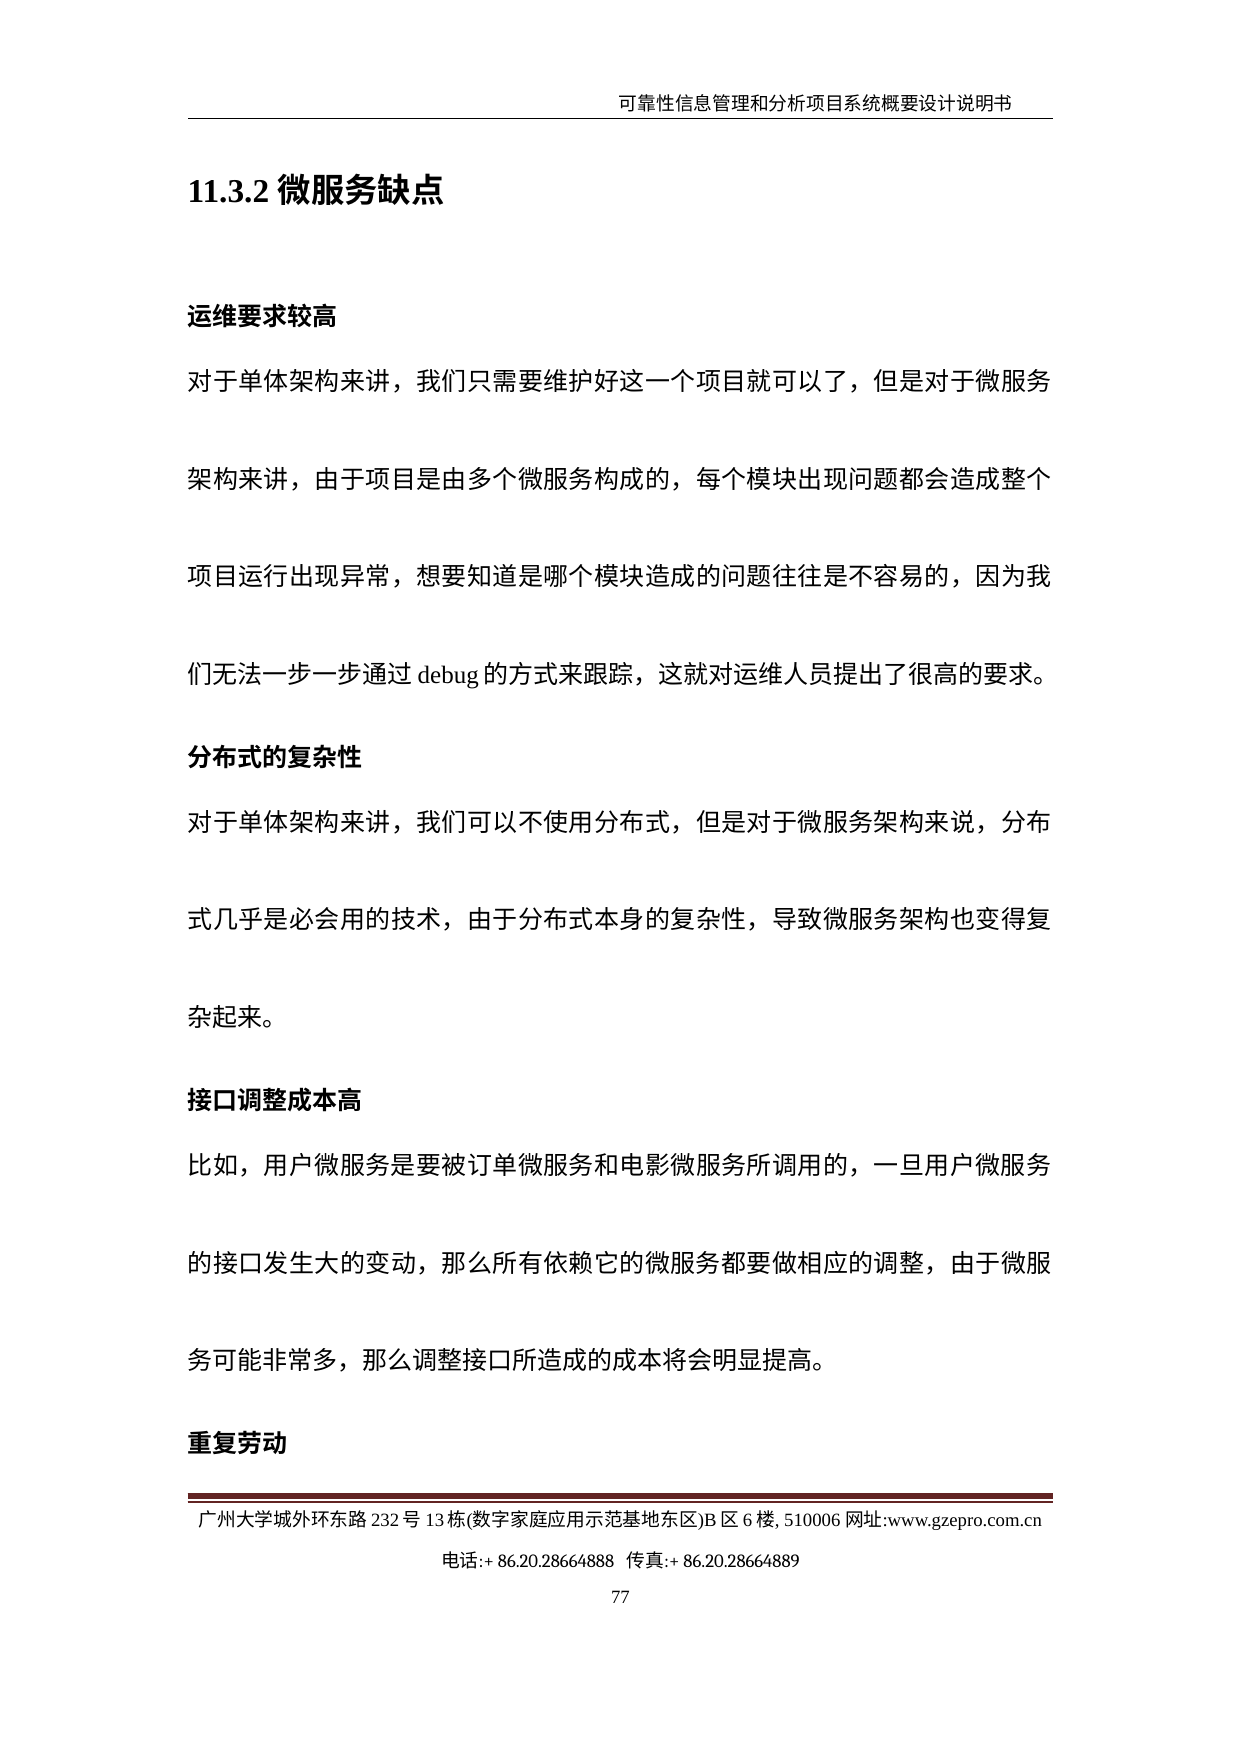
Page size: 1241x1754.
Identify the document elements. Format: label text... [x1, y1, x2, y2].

text 重复劳动 [187, 1409, 1053, 1474]
text 比如，用户微服务是要被订单微服务和电影微服务所调用的，一旦用户微服务的接口发生大的变动，那么所有依赖它的微服务都要做相应的调整，由于微服务可能非常多，那么调整接口所造成的成本将会明显提高。 [187, 1131, 1053, 1391]
text 接口调整成本高 [187, 1066, 1053, 1131]
text 分布式的复杂性 [187, 723, 1053, 788]
text 对于单体架构来讲，我们只需要维护好这一个项目就可以了，但是对于微服务架构来讲，由于项目是由多个微服务构成的，每个模块出现问题都会造成整个项目运行出现异常，想要知道是哪个模块造成的问题往往是不容易的，因为我们无法一步一步通过debug的方式来跟踪，这就对运维人员提出了很高的要求。 [187, 347, 1053, 705]
text 运维要求较高 [187, 282, 1053, 347]
subtitle 11.3.2 微服务缺点 [187, 155, 1053, 220]
text 对于单体架构来讲，我们可以不使用分布式，但是对于微服务架构来说，分布式几乎是必会用的技术，由于分布式本身的复杂性，导致微服务架构也变得复杂起来。 [187, 788, 1053, 1048]
